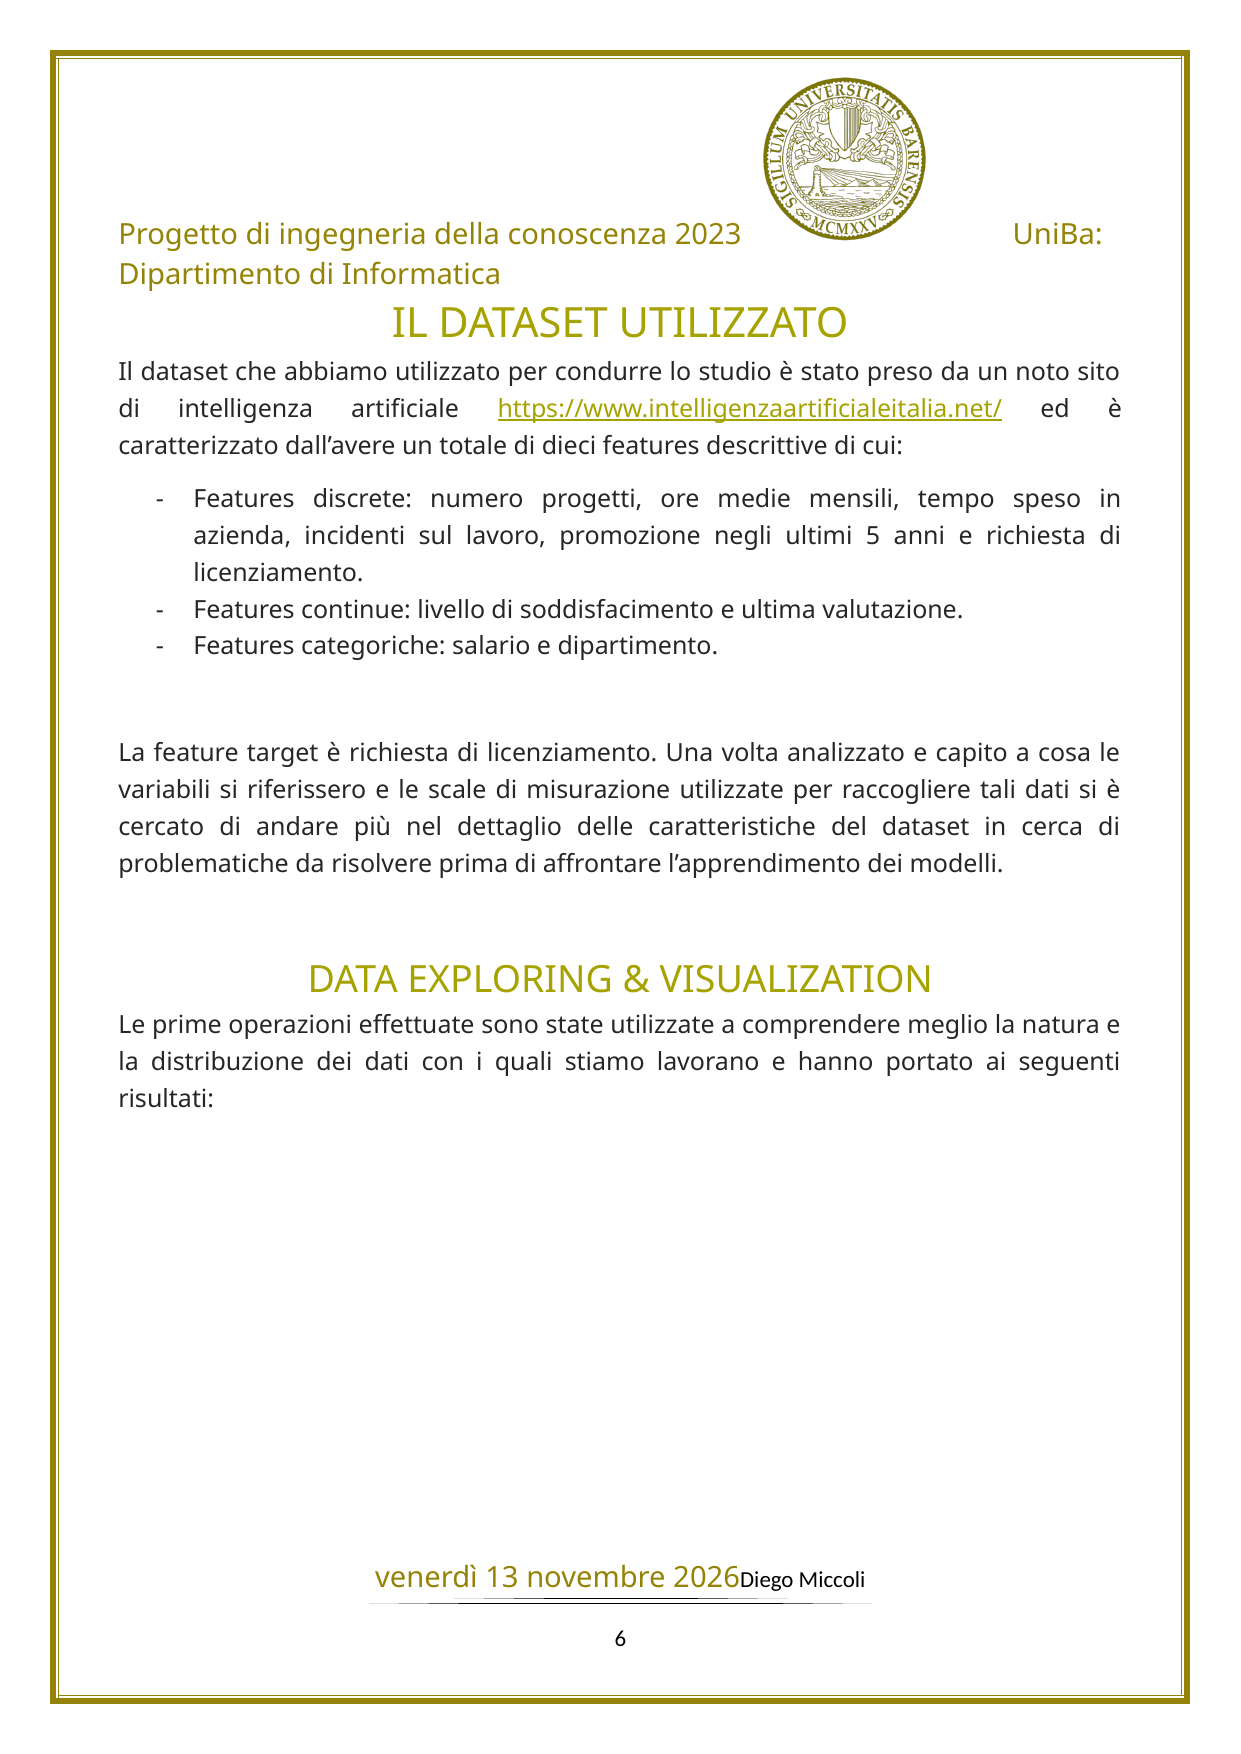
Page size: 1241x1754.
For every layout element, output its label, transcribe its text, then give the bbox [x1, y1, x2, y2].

list Features discrete: numero progetti, ore medie mensili, tempo speso in azienda, incidenti sul lavoro, promozione negli ultimi 5 anni e richiesta di licenziamento. [156, 481, 1122, 588]
list Features categoriche: salario e dipartimento. [156, 628, 1122, 662]
picture [757, 73, 930, 245]
text Il dataset che abbiamo utilizzato per condurre lo studio è stato preso da un noto sito di intelligenza artificiale https://www.intelligenzaartificialeitalia.net/ ed è caratterizzato dall’avere un totale di dieci features descrittive di cui: [118, 354, 1122, 462]
text Le prime operazioni effettuate sono state utilizzate a comprendere meglio la natura e la distribuzione dei dati con i quali stiamo lavorano e hanno portato ai seguenti risultati: [118, 1007, 1122, 1115]
list Features continue: livello di soddisfacimento e ultima valutazione. [156, 591, 1122, 625]
text La feature target è richiesta di licenziamento. Una volta analizzato e capito a cosa le variabili si riferissero e le scale di misurazione utilizzate per raccogliere tali dati si è cercato di andare più nel dettaglio delle caratteristiche del dataset in cerca di problematiche da risolvere prima di affrontare l’apprendimento dei modelli. [118, 735, 1122, 879]
subtitle IL DATASET UTILIZZATO [118, 293, 1122, 349]
subtitle DATA EXPLORING & VISUALIZATION [118, 952, 1122, 1003]
